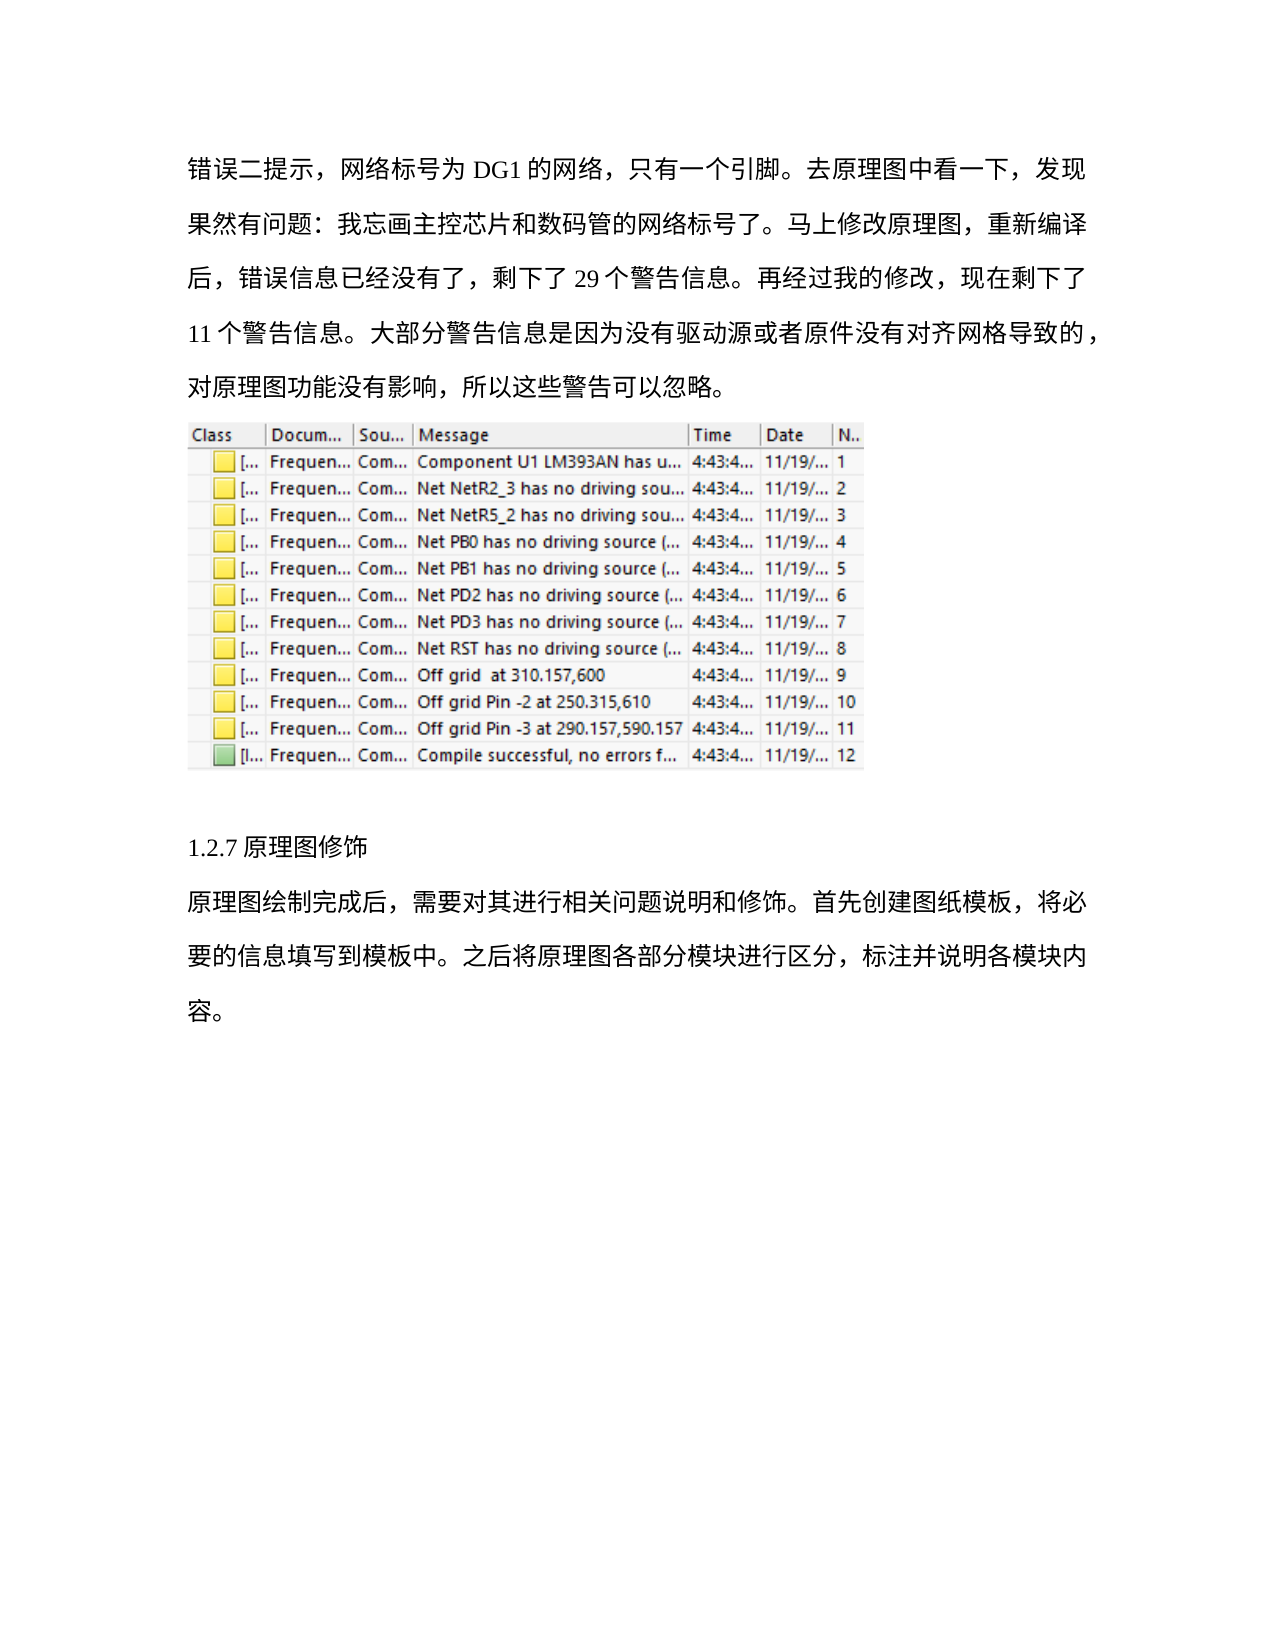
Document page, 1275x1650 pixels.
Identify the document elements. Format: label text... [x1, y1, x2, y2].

picture [187, 421, 864, 771]
text 1.2.7 原理图修饰 [187, 828, 1087, 864]
text 原理图绘制完成后，需要对其进行相关问题说明和修饰。首先创建图纸模板，将必要的信息填写到模板中。之后将原理图各部分模块进行区分，标注并说明各模块内容。 [187, 882, 1087, 1027]
text 错误二提示，网络标号为DG1的网络，只有一个引脚。去原理图中看一下，发现果然有问题：我忘画主控芯片和数码管的网络标号了。马上修改原理图，重新编译后，错误信息已经没有了，剩下了29个警告信息。再经过我的修改，现在剩下了11个警告信息。大部分警告信息是因为没有驱动源或者原件没有对齐网格导致的，对原理图功能没有影响，所以这些警告可以忽略。 [187, 150, 1087, 404]
